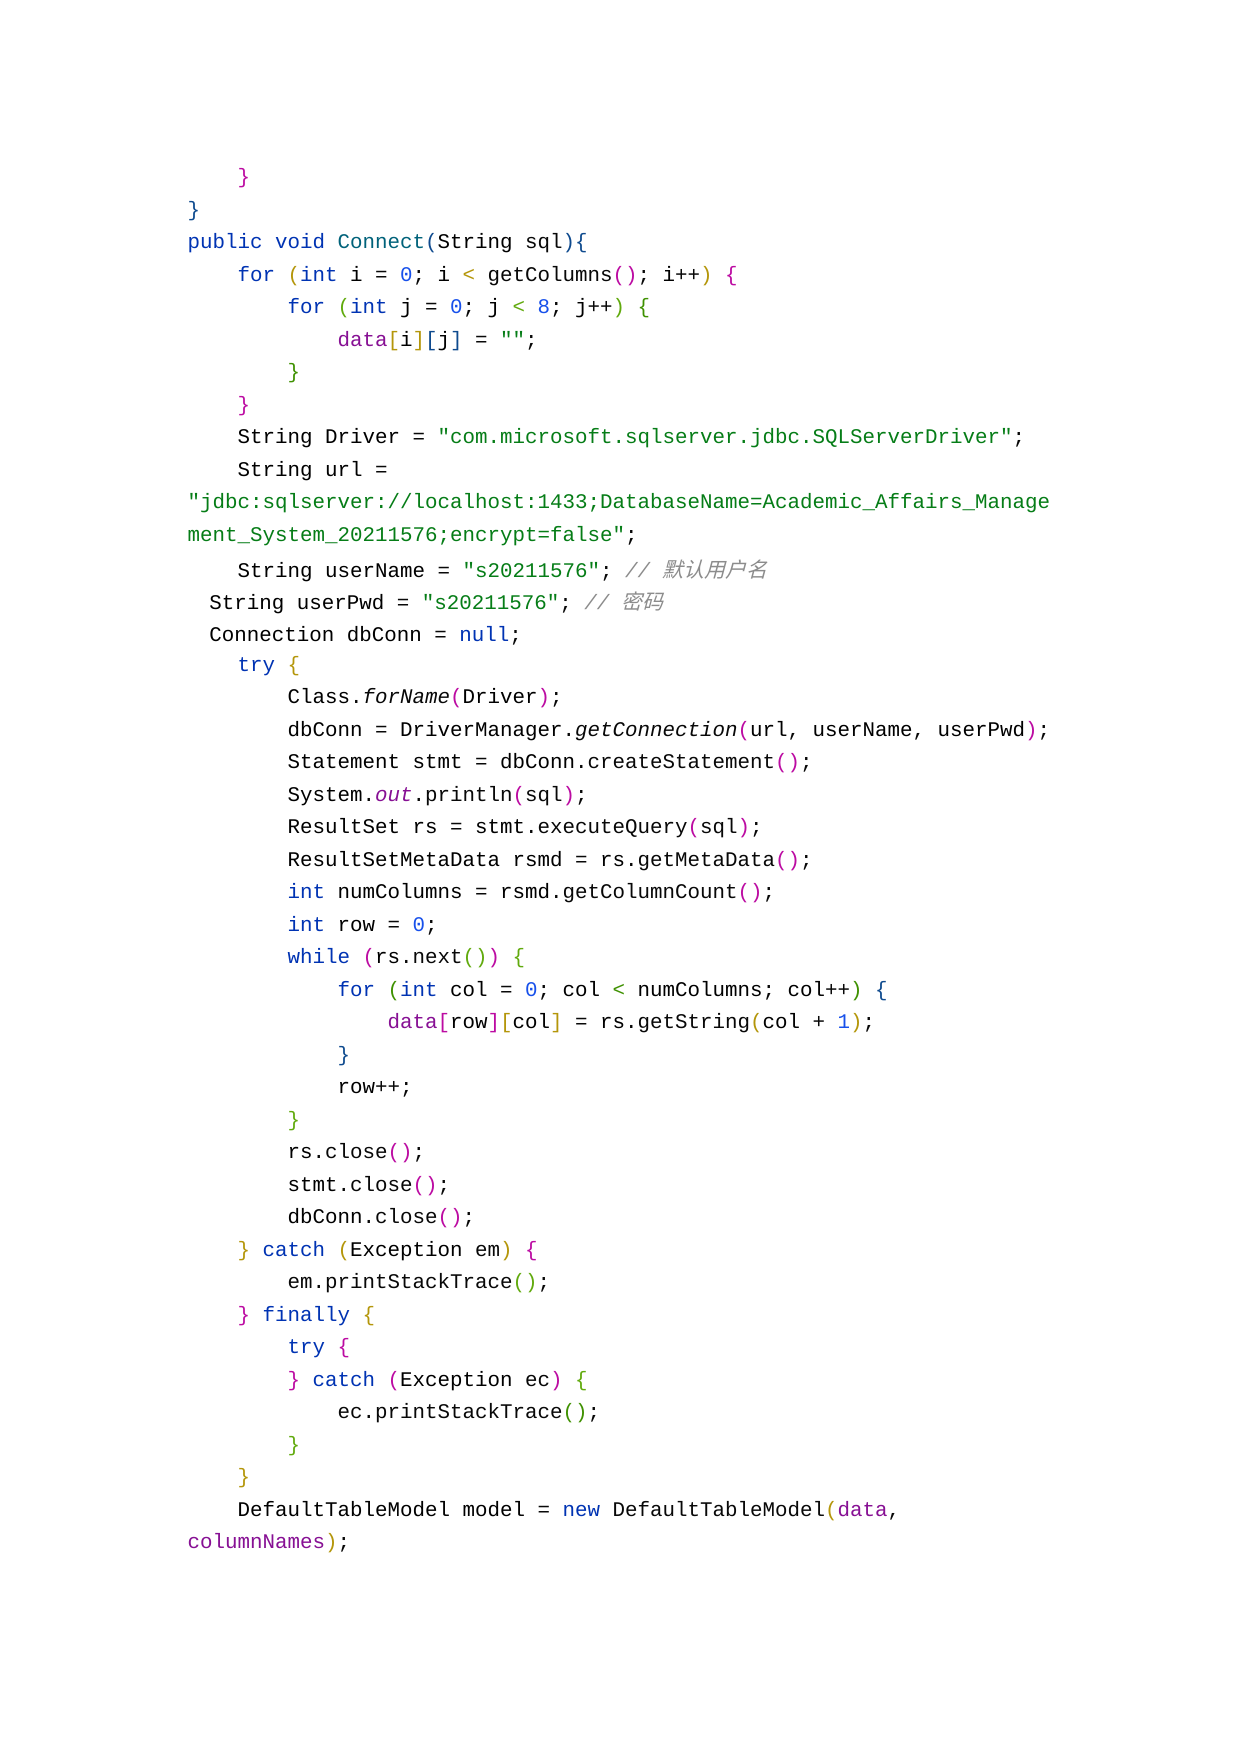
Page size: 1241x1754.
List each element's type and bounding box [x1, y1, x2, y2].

text [187, 227, 1053, 1559]
text [187, 162, 1053, 227]
